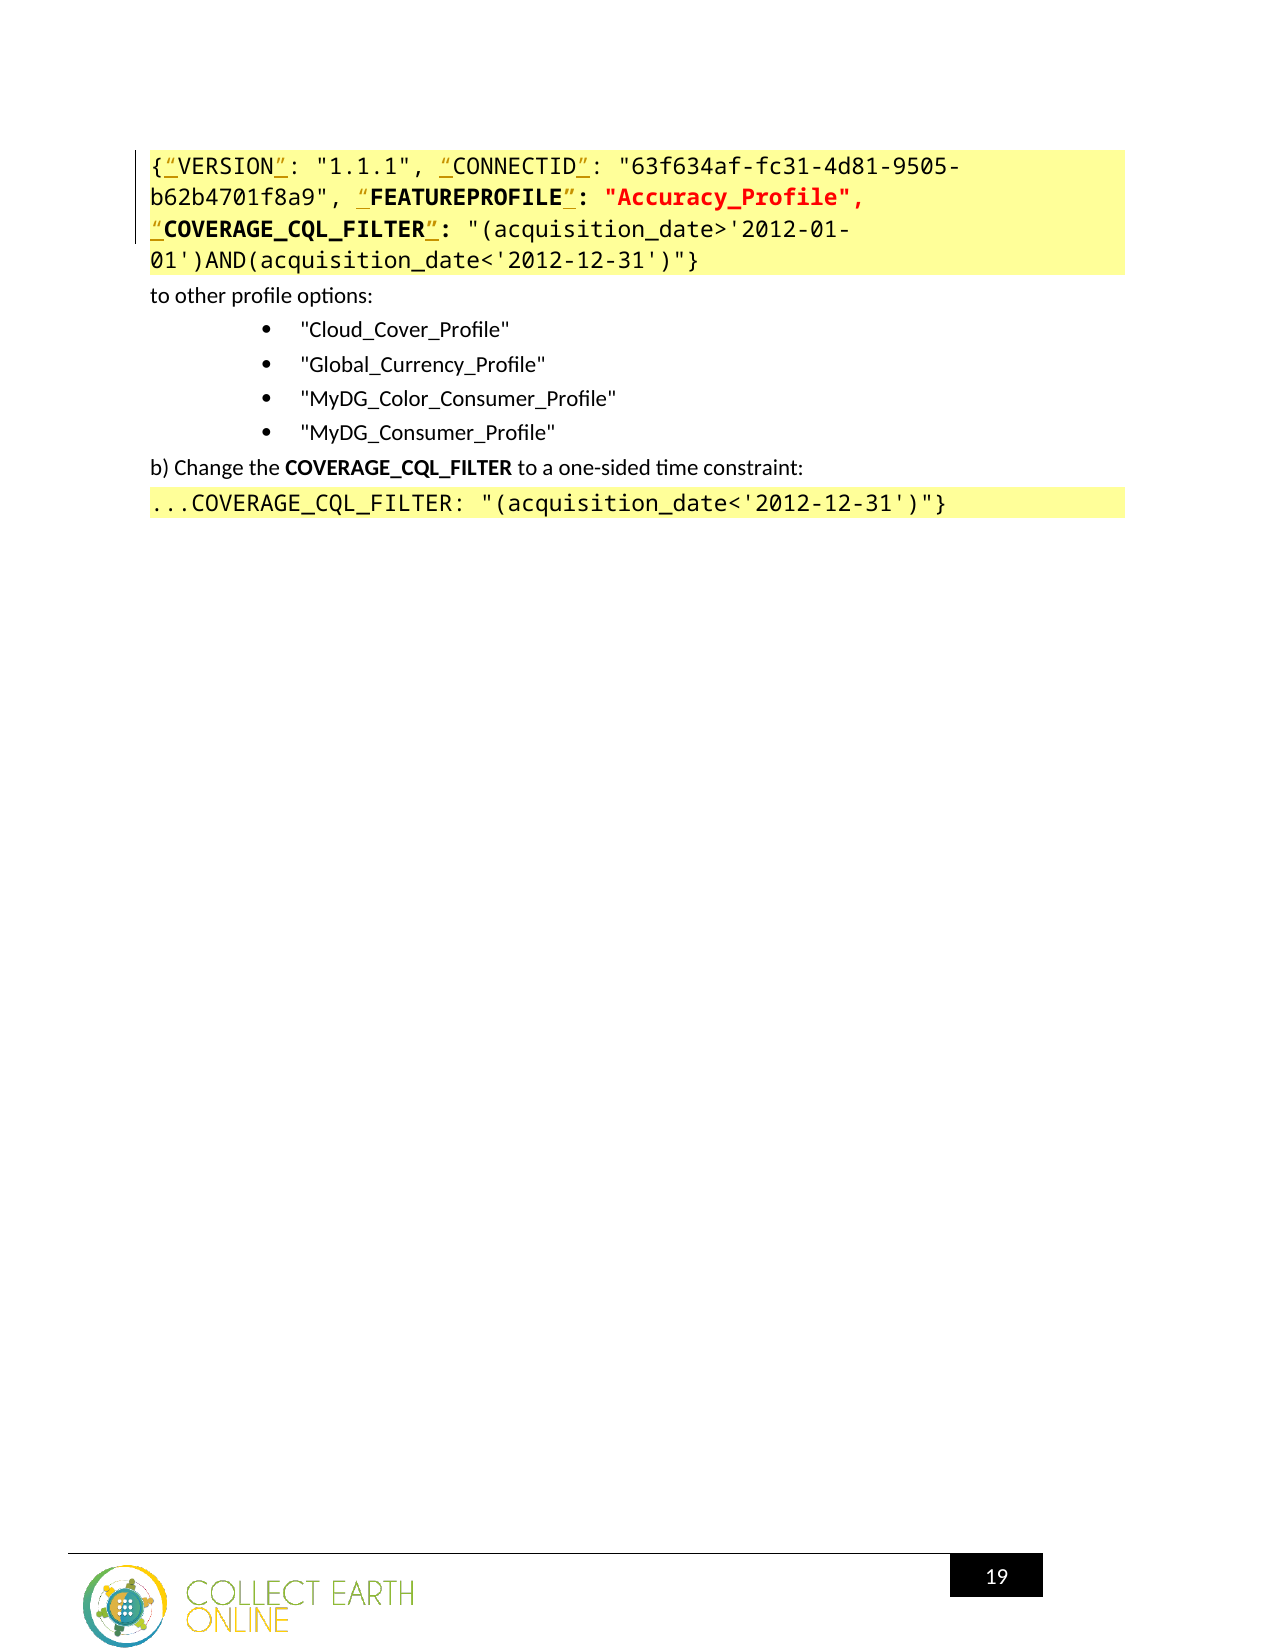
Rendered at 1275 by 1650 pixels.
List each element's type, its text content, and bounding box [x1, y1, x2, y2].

text {VERSION: "1.1.1", CONNECTID: "63f634af-fc31-4d81-9505-b62b4701f8a9", FEATUREPROFILE: "Accuracy_Profile", COVERAGE_CQL_FILTER: "(acquisition_date>'2012-01-01')AND(acquisition_date<'2012-12-31')"} [150, 150, 1125, 275]
picture [80, 1561, 415, 1650]
list b) Change the COVERAGE_CQL_FILTER to a one-sided time constraint: [150, 453, 1125, 481]
list "MyDG_Consumer_Profile" [262, 418, 1125, 446]
list "Cloud_Cover_Profile" [262, 316, 1125, 343]
list to other profile options: [150, 281, 1125, 309]
list "MyDG_Color_Consumer_Profile" [262, 384, 1125, 412]
text ...COVERAGE_CQL_FILTER: "(acquisition_date<'2012-12-31')"} [150, 487, 1125, 518]
list "Global_Currency_Profile" [262, 350, 1125, 378]
